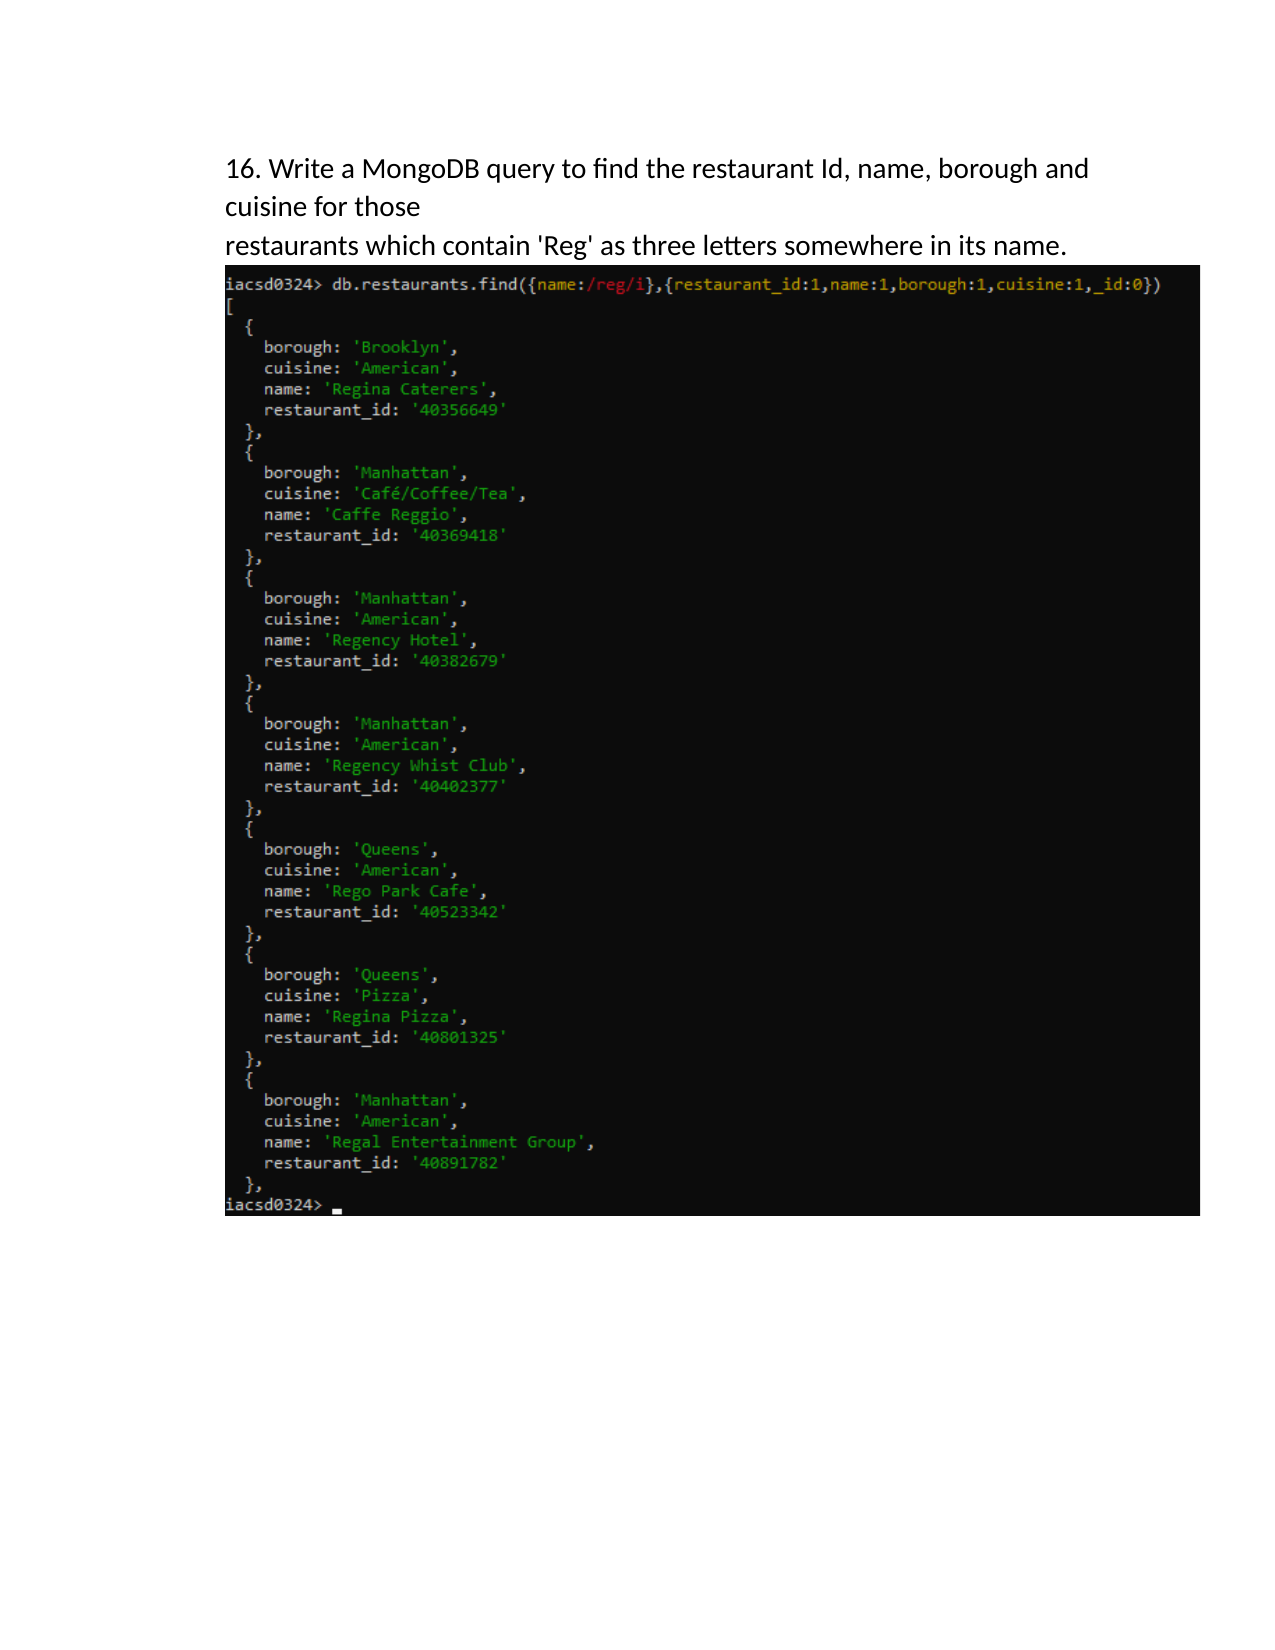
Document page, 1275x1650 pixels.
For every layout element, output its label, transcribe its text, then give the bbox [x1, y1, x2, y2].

list restaurants which contain 'Reg' as three letters somewhere in its name. [225, 227, 1125, 262]
list 16. Write a MongoDB query to find the restaurant Id, name, borough and cuisine for those [225, 150, 1125, 224]
picture [225, 265, 1200, 1216]
